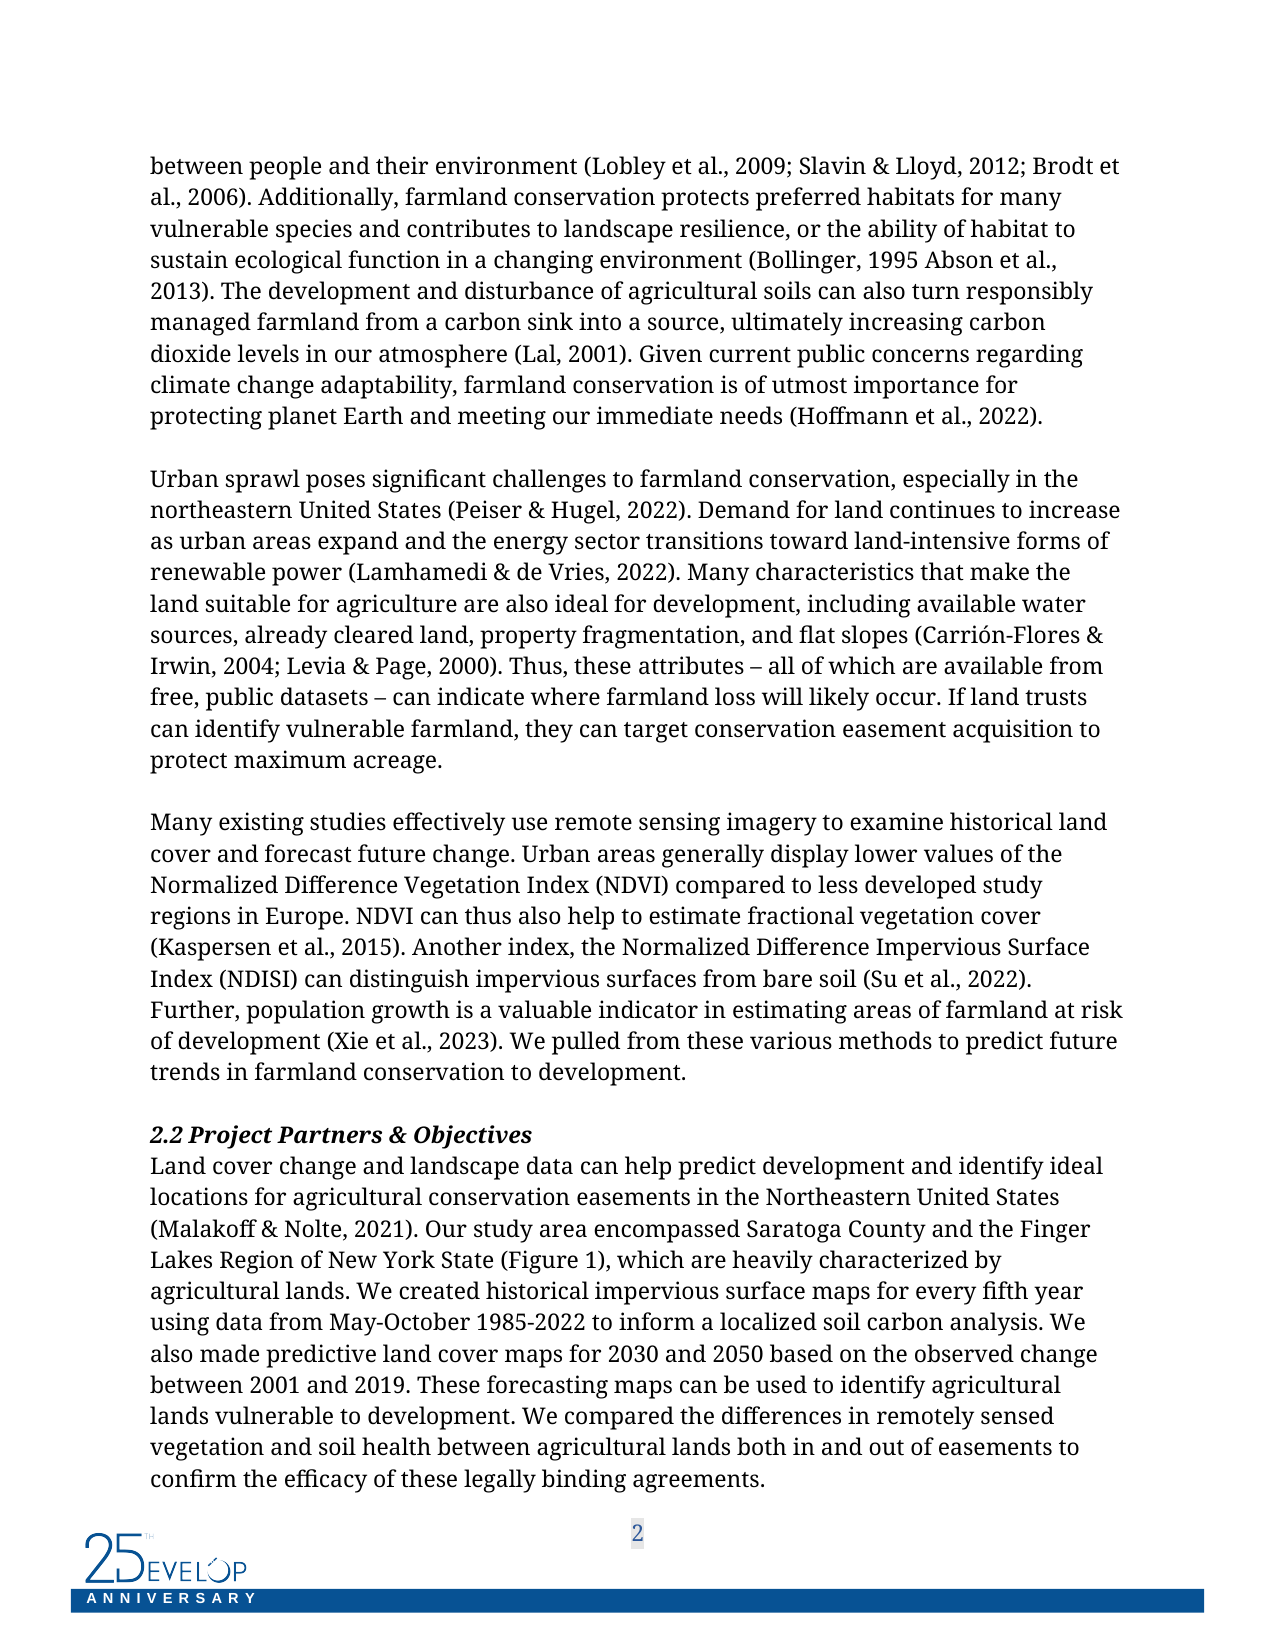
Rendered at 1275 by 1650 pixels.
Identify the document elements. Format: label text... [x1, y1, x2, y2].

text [150, 150, 1125, 431]
text Many existing studies effectively use remote sensing imagery to examine historical land cover and forecast future change. Urban areas generally display lower values of the Normalized Difference Vegetation Index (NDVI) compared to less developed study regions in Europe. NDVI can thus also help to estimate fractional vegetation cover (Kaspersen et al., 2015). Another index, the Normalized Difference Impervious Surface Index (NDISI) can distinguish impervious surfaces from bare soil (Su et al., 2022). Further, population growth is a valuable indicator in estimating areas of farmland at risk of development (Xie et al., 2023). We pulled from these various methods to predict future trends in farmland conservation to development. [150, 806, 1125, 1087]
picture [78, 1525, 254, 1588]
text Land cover change and landscape data can help predict development and identify ideal locations for agricultural conservation easements in the Northeastern United States (Malakoff & Nolte, 2021). Our study area encompassed Saratoga County and the Finger Lakes Region of New York State (Figure 1), which are heavily characterized by agricultural lands. We created historical impervious surface maps for every fifth year using data from May-October 1985-2022 to inform a localized soil carbon analysis. We also made predictive land cover maps for 2030 and 2050 based on the observed change between 2001 and 2019. These forecasting maps can be used to identify agricultural lands vulnerable to development. We compared the differences in remotely sensed vegetation and soil health between agricultural lands both in and out of easements to confirm the efficacy of these legally binding agreements. [150, 1150, 1125, 1494]
text 2.2 Project Partners & Objectives [150, 1119, 1125, 1150]
text Urban sprawl poses significant challenges to farmland conservation, especially in the northeastern United States (Peiser & Hugel, 2022). Demand for land continues to increase as urban areas expand and the energy sector transitions toward land-intensive forms of renewable power (Lamhamedi & de Vries, 2022). Many characteristics that make the land suitable for agriculture are also ideal for development, including available water sources, already cleared land, property fragmentation, and flat slopes (Carrión-Flores & Irwin, 2004; Levia & Page, 2000). Thus, these attributes – all of which are available from free, public datasets – can indicate where farmland loss will likely occur. If land trusts can identify vulnerable farmland, they can target conservation easement acquisition to protect maximum acreage. [150, 462, 1125, 775]
